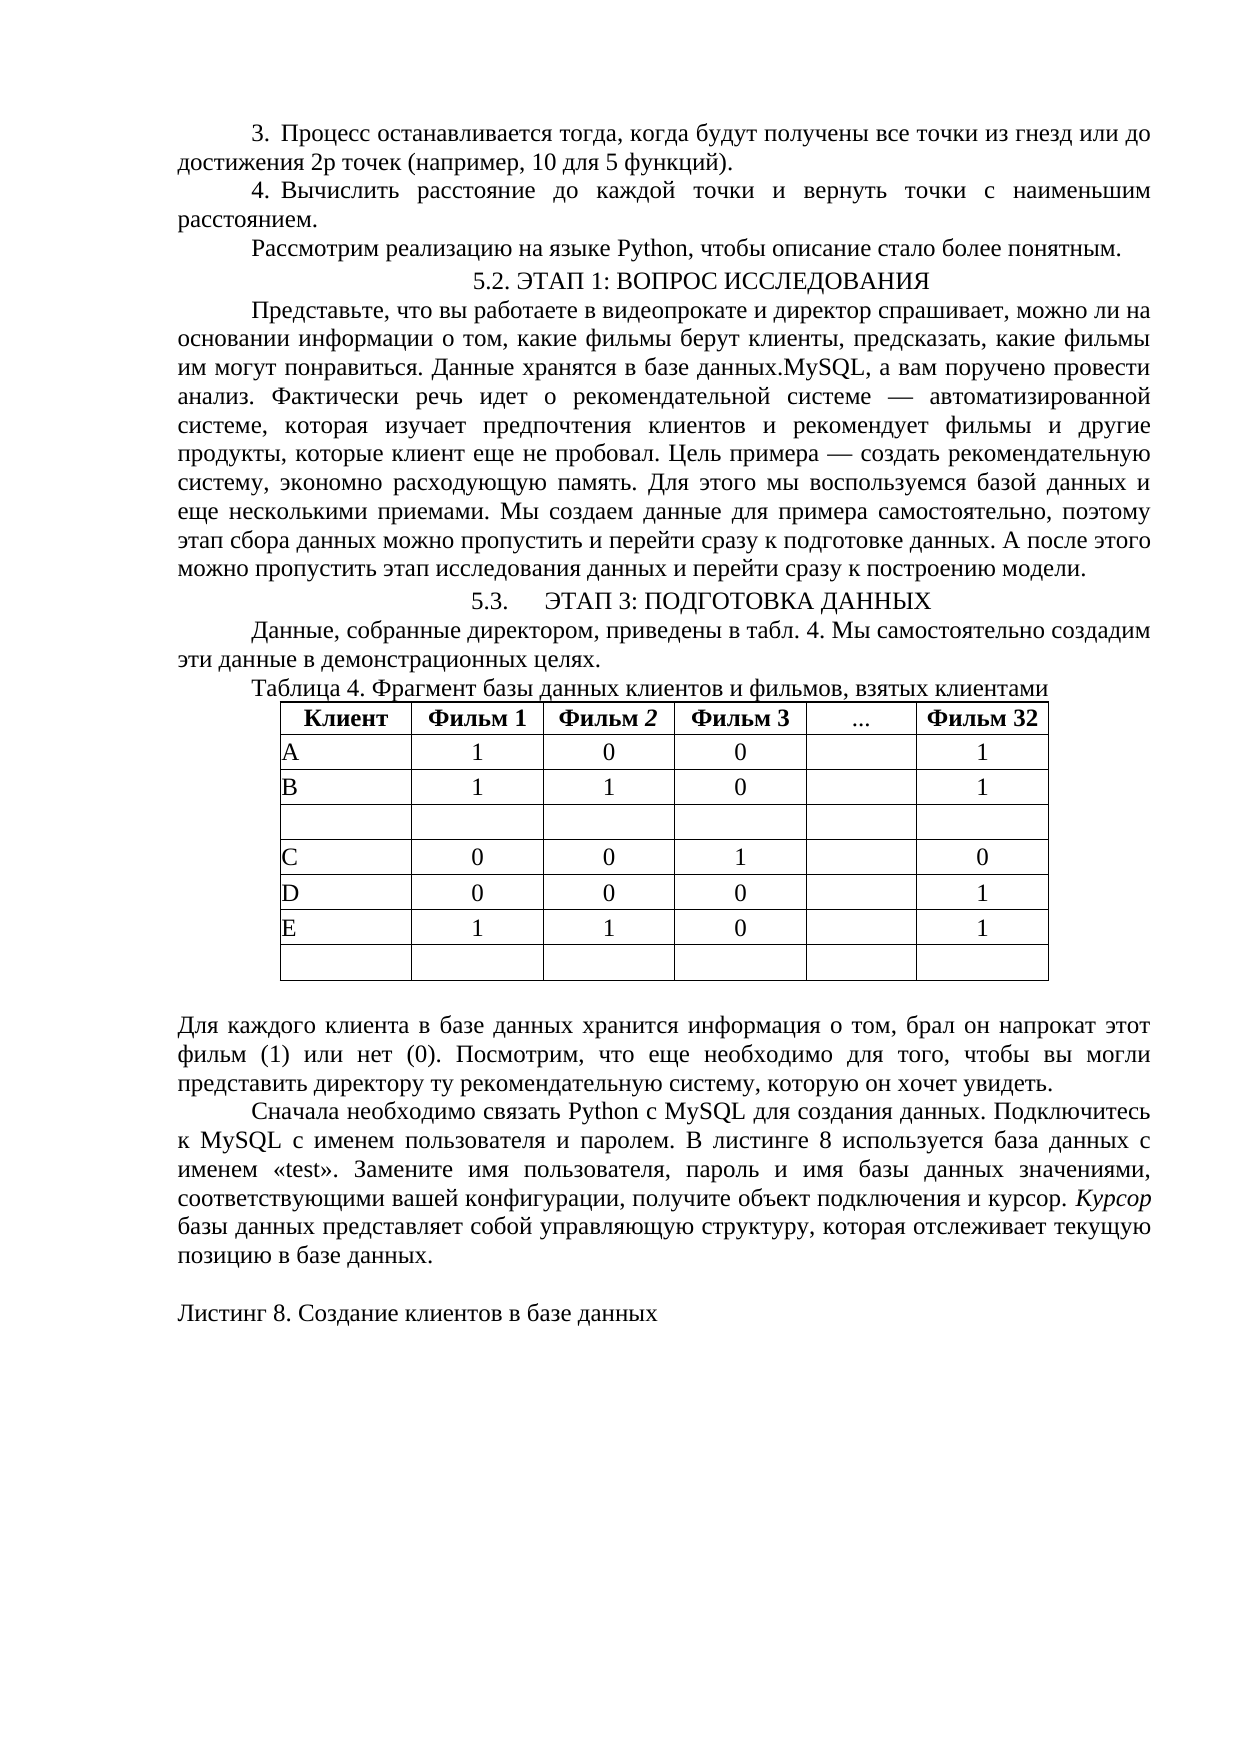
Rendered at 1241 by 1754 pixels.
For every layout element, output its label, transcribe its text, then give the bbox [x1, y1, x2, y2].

table_header Фильм 1 [412, 703, 543, 733]
text Рассмотрим реализацию на языке Python, чтобы описание стало более понятным. [177, 233, 1152, 262]
table_cell [281, 945, 411, 980]
text 4. Вычислить расстояние до каждой точки и вернуть точки с наименьшим расстоянием. [177, 176, 1152, 233]
table_cell 0 [544, 735, 674, 768]
table_cell [412, 805, 543, 838]
table_cell C [281, 840, 411, 874]
table_cell [807, 910, 916, 944]
text Для каждого клиента в базе данных хранится информация о том, брал он напрокат этот фильм (1) или нет (0). Посмотрим, что еще необходимо для того, чтобы вы могли представить директору ту рекомендательную систему, которую он хочет увидеть. [177, 1010, 1152, 1096]
text Сначала необходимо связать Python с MySQL для создания данных. Подключитесь к MySQL с именем пользователя и паролем. В листинге 8 используется база данных с именем «test». Замените имя пользователя, пароль и имя базы данных значениями, соответствующими вашей конфигурации, получите объект подключения и курсор. Курсор базы данных представляет собой управляющую структуру, которая отслеживает текущую позицию в базе данных. [177, 1096, 1152, 1269]
text 3. Процесс останавливается тогда, когда будут получены все точки из гнезд или до достижения 2р точек (например, 10 для 5 функций). [177, 118, 1152, 176]
table_cell [675, 805, 806, 838]
table_cell 0 [412, 840, 543, 874]
table_cell 0 [675, 735, 806, 768]
table_cell [807, 805, 916, 838]
table_cell [917, 805, 1048, 838]
table_cell [807, 945, 916, 980]
table_cell [544, 945, 674, 980]
table_cell [807, 840, 916, 874]
table_cell А [281, 735, 411, 768]
table_cell 0 [675, 910, 806, 944]
table_cell [544, 805, 674, 838]
table_cell [281, 805, 411, 838]
table_cell 0 [412, 875, 543, 909]
table_cell 1 [412, 910, 543, 944]
subtitle 5.2. ЭТАП 1: ВОПРОС ИССЛЕДОВАНИЯ [177, 266, 1152, 295]
table_cell 0 [917, 840, 1048, 874]
table_cell [807, 770, 916, 803]
table_cell 1 [917, 735, 1048, 768]
table_cell 0 [544, 840, 674, 874]
table_cell [807, 735, 916, 768]
table_cell [675, 945, 806, 980]
text Данные, собранные директором, приведены в табл. 4. Мы самостоятельно создадим эти данные в демонстрационных целях. [177, 615, 1152, 673]
table_header ... [807, 703, 916, 733]
table_cell 1 [544, 770, 674, 803]
table_cell D [281, 875, 411, 909]
table_cell [917, 945, 1048, 980]
table_cell 1 [917, 770, 1048, 803]
subtitle 5.3. ЭТАП 3: ПОДГОТОВКА ДАННЫХ [177, 586, 1152, 615]
table_cell 0 [675, 770, 806, 803]
text Таблица 4. Фрагмент базы данных клиентов и фильмов, взятых клиентами [177, 673, 1152, 701]
table_cell [412, 945, 543, 980]
table_header Фильм 3 [675, 703, 806, 733]
table_cell 1 [412, 770, 543, 803]
table_header Фильм 32 [917, 703, 1048, 733]
table_cell 0 [675, 875, 806, 909]
table_cell [807, 875, 916, 909]
table_header Клиент [281, 703, 411, 733]
table_cell 1 [917, 910, 1048, 944]
table_cell 0 [544, 875, 674, 909]
text Представьте, что вы работаете в видеопрокате и директор спрашивает, можно ли на основании информации о том, какие фильмы берут клиенты, предсказать, какие фильмы им могут понравиться. Данные хранятся в базе данных.MySQL, а вам поручено провести анализ. Фактически речь идет о рекомендательной системе — автоматизированной системе, которая изучает предпочтения клиентов и рекомендует фильмы и другие продукты, которые клиент еще не пробовал. Цель примера — создать рекомендательную систему, экономно расходующую память. Для этого мы воспользуемся базой данных и еще несколькими приемами. Мы создаем данные для примера самостоятельно, поэтому этап сбора данных можно пропустить и перейти сразу к подготовке данных. А после этого можно пропустить этап исследования данных и перейти сразу к построению модели. [177, 295, 1152, 582]
table_cell 1 [917, 875, 1048, 909]
table_cell 1 [544, 910, 674, 944]
table_header Фильм 2 [544, 703, 674, 733]
table_cell 1 [412, 735, 543, 768]
table_cell 1 [675, 840, 806, 874]
table_cell B [281, 770, 411, 803]
table_cell E [281, 910, 411, 944]
text Листинг 8. Создание клиентов в базе данных [177, 1298, 1152, 1326]
